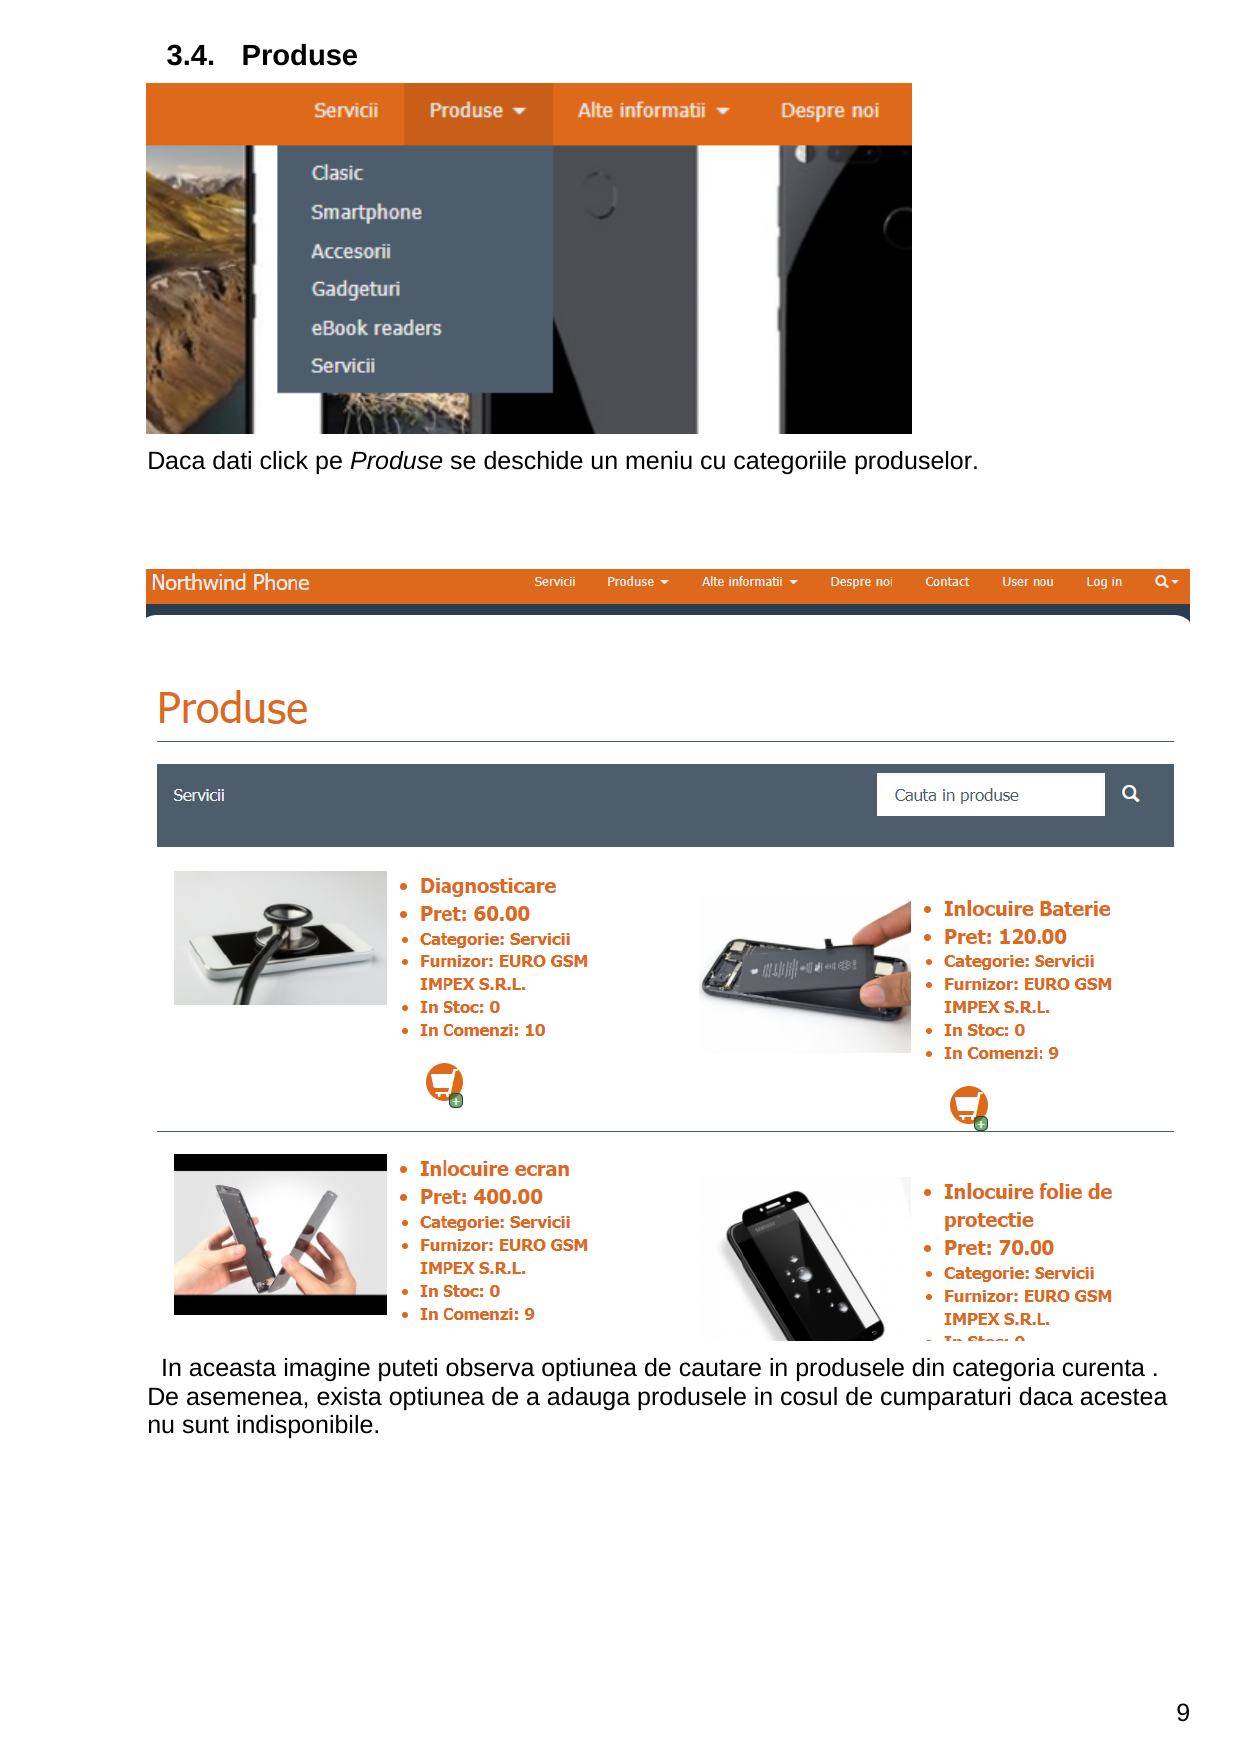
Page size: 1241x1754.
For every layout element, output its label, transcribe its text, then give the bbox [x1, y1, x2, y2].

picture [146, 83, 912, 434]
text In aceasta imagine puteti observa optiunea de cautare in produsele din categoria curenta . De asemenea, exista optiunea de a adauga produsele in cosul de cumparaturi daca acestea nu sunt indisponibile. [147, 1353, 1190, 1439]
subtitle Produse [166, 37, 1190, 71]
picture [146, 569, 1190, 1341]
text Daca dati click pe Produse se deschide un meniu cu categoriile produselor. [147, 446, 1190, 475]
